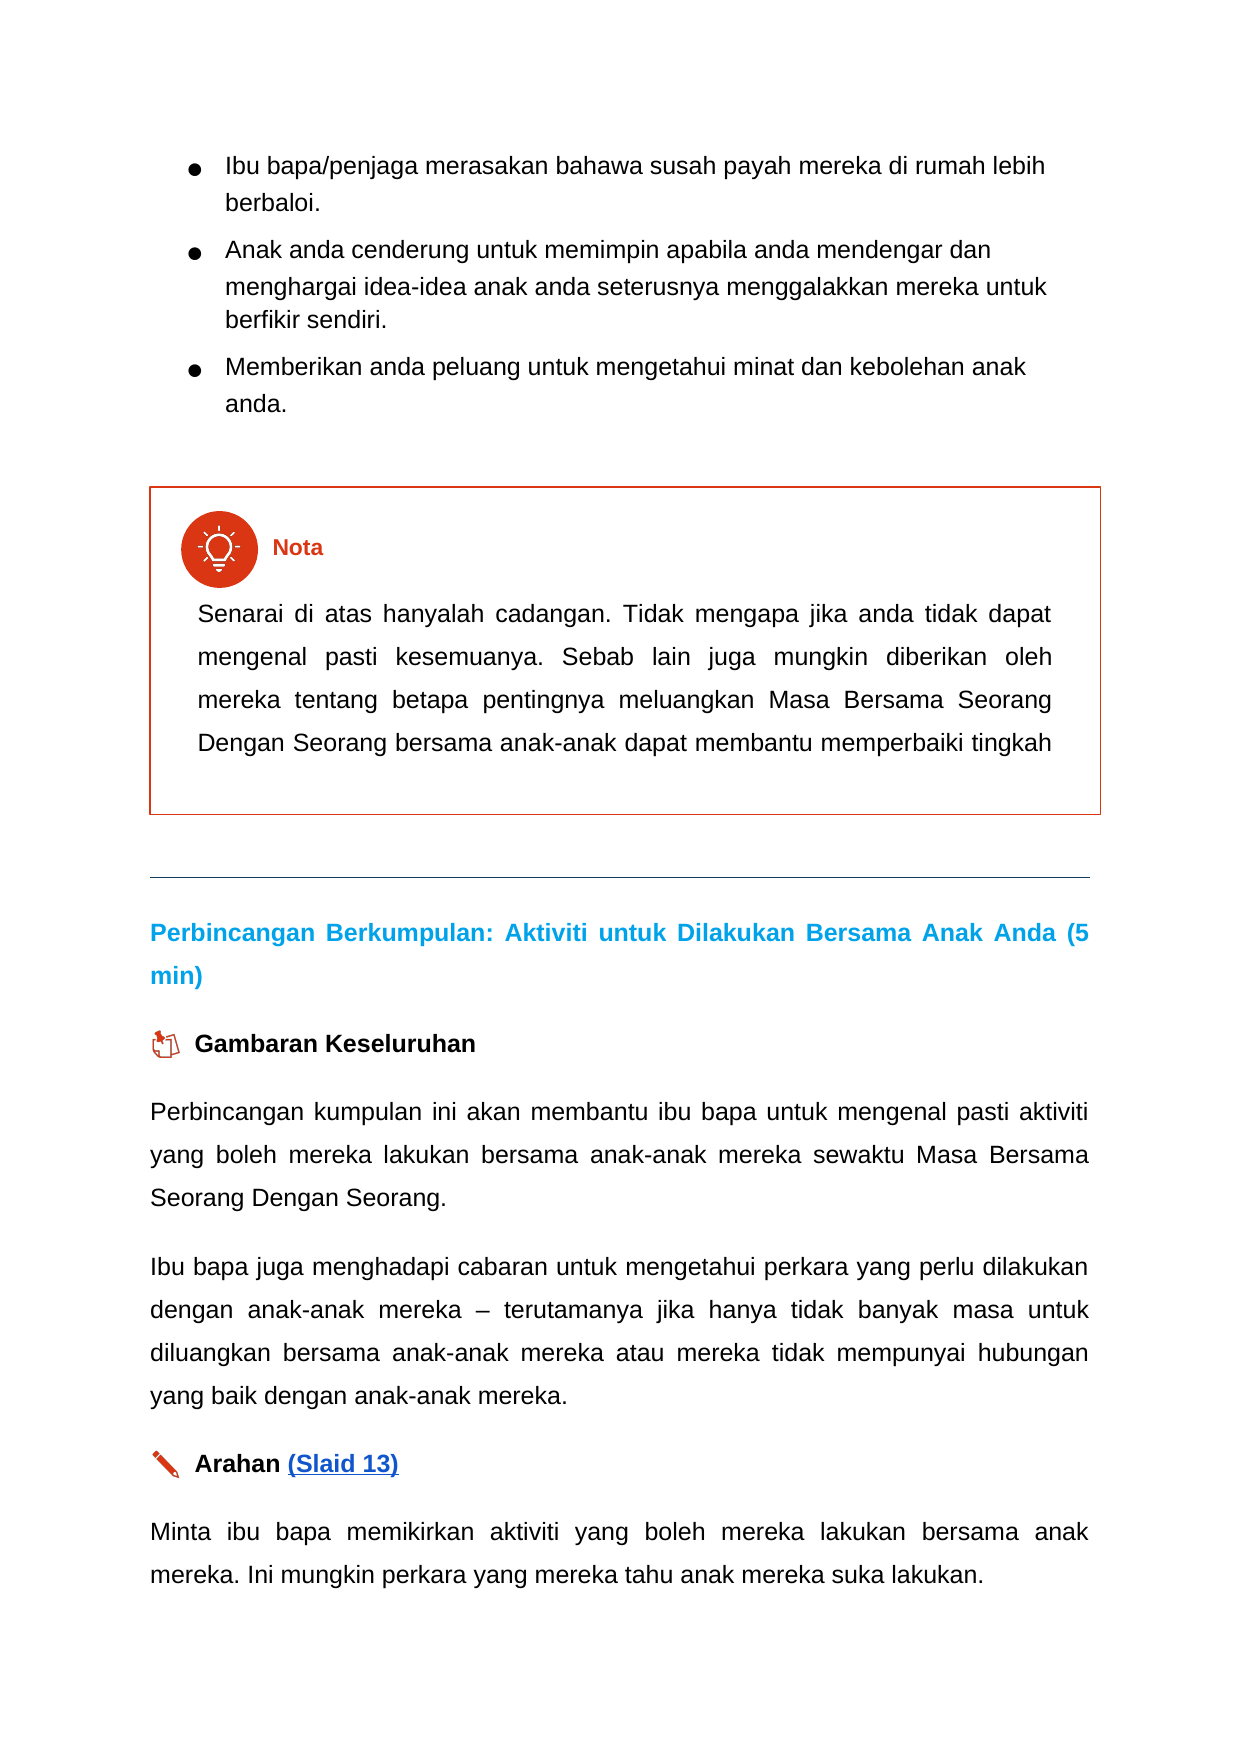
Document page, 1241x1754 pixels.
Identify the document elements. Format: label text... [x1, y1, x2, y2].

text Perbincangan Berkumpulan: Aktiviti untuk Dilakukan Bersama Anak Anda (5 min) [150, 918, 1090, 990]
text Perbincangan kumpulan ini akan membantu ibu bapa untuk mengenal pasti aktiviti yang boleh mereka lakukan bersama anak-anak mereka sewaktu Masa Bersama Seorang Dengan Seorang. [150, 1097, 1090, 1212]
text Gambaran Keseluruhan [194, 1029, 1090, 1058]
picture [193, 523, 245, 575]
text Ibu bapa juga menghadapi cabaran untuk mengetahui perkara yang perlu dilakukan dengan anak-anak mereka – terutamanya jika hanya tidak banyak masa untuk diluangkan bersama anak-anak mereka atau mereka tidak mempunyai hubungan yang baik dengan anak-anak mereka. [150, 1252, 1090, 1410]
text Arahan (Slaid 13) [194, 1449, 1090, 1478]
picture [150, 1028, 182, 1061]
list Anak anda cenderung untuk memimpin apabila anda mendengar dan menghargai idea-idea anak anda seterusnya menggalakkan mereka untuk berfikir sendiri. [187, 234, 1090, 334]
list Ibu bapa/penjaga merasakan bahawa susah payah mereka di rumah lebih berbaloi. [187, 150, 1090, 217]
text Minta ibu bapa memikirkan aktiviti yang boleh mereka lakukan bersama anak mereka. Ini mungkin perkara yang mereka tahu anak mereka suka lakukan. [150, 1517, 1090, 1589]
list Memberikan anda peluang untuk mengetahui minat dan kebolehan anak anda. [187, 351, 1090, 418]
picture [150, 1448, 182, 1481]
